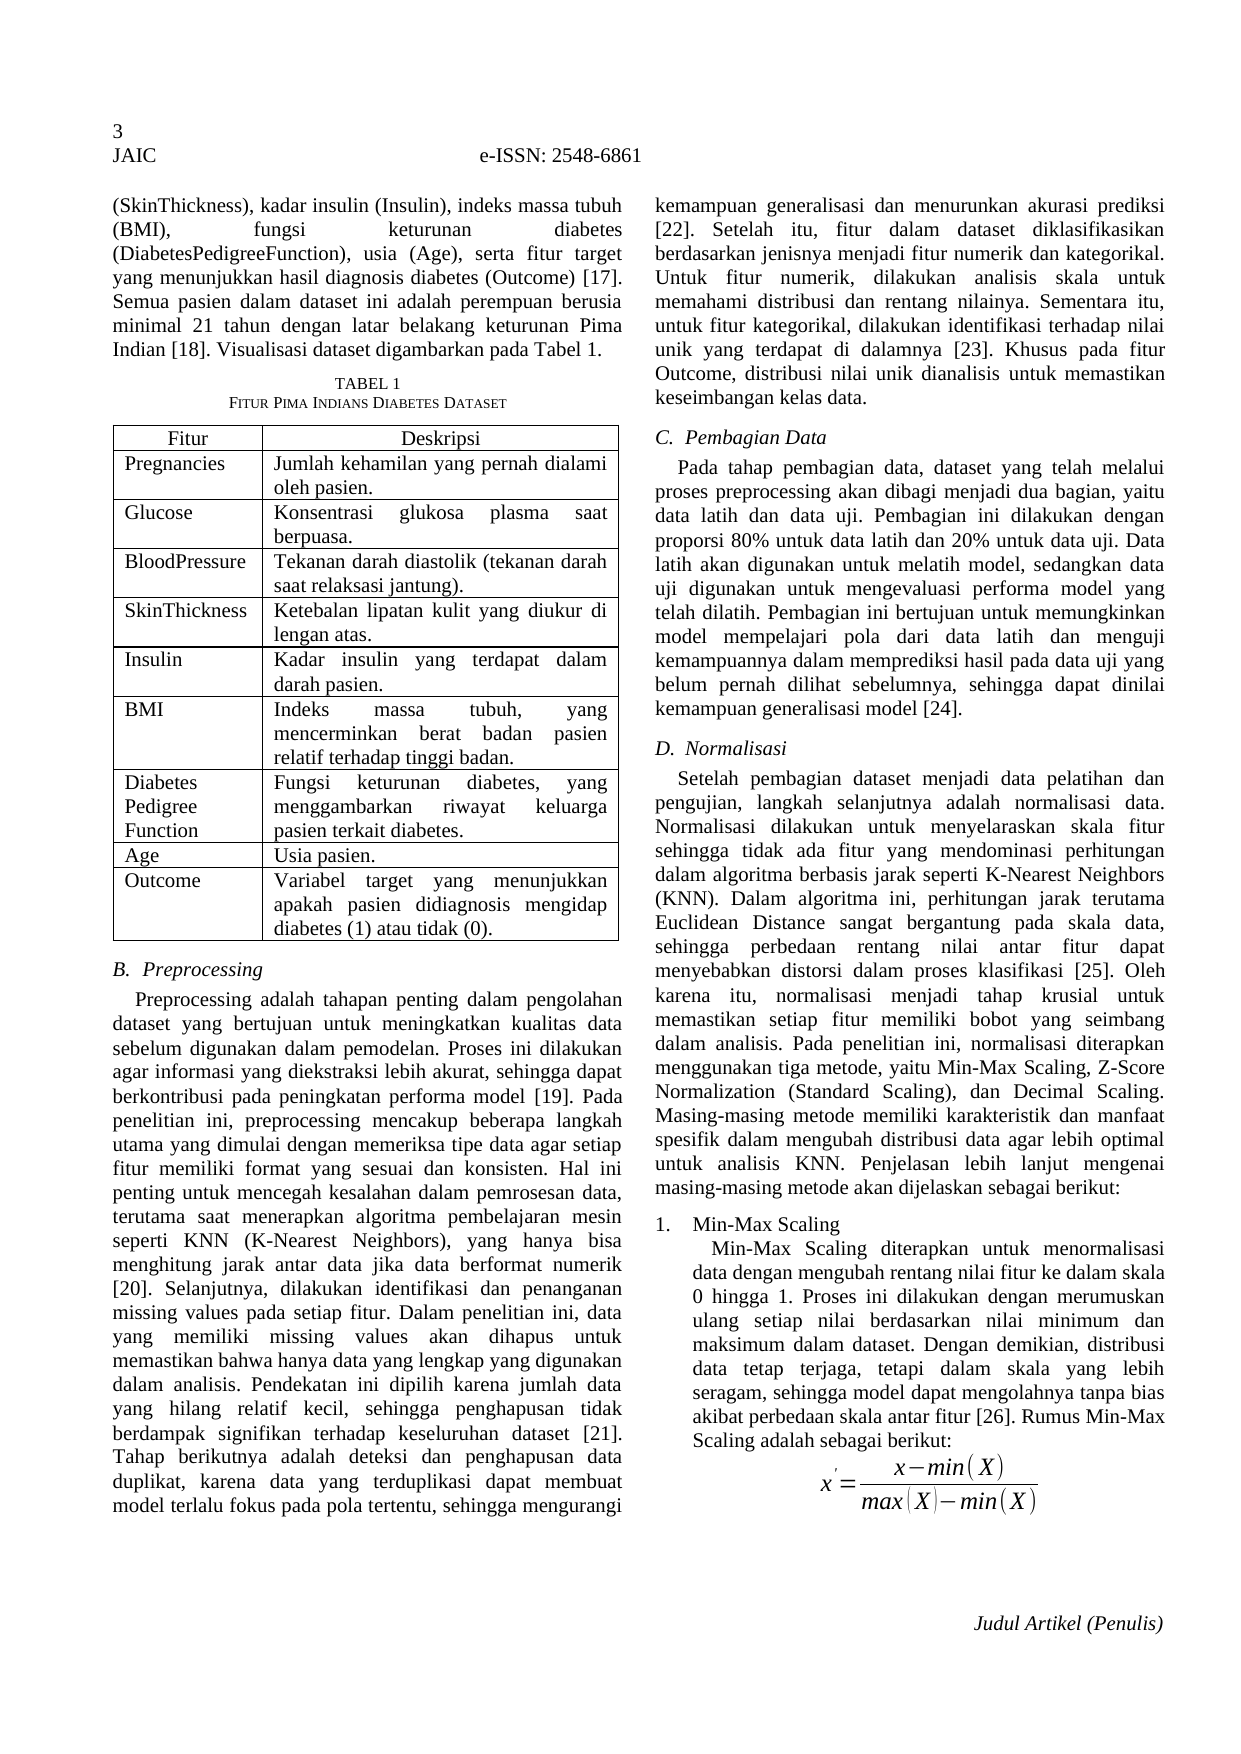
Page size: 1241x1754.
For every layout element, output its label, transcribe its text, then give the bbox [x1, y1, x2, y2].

text Preprocessing adalah tahapan penting dalam pengolahan dataset yang bertujuan untuk meningkatkan kualitas data sebelum digunakan dalam pemodelan. Proses ini dilakukan agar informasi yang diekstraksi lebih akurat, sehingga dapat berkontribusi pada peningkatan performa model . Pada penelitian ini, preprocessing mencakup beberapa langkah utama yang dimulai dengan memeriksa tipe data agar setiap fitur memiliki format yang sesuai dan konsisten. Hal ini penting untuk mencegah kesalahan dalam pemrosesan data, terutama saat menerapkan algoritma pembelajaran mesin seperti KNN (K-Nearest Neighbors), yang hanya bisa menghitung jarak antar data jika data berformat numerik . Selanjutnya, dilakukan identifikasi dan penanganan missing values pada setiap fitur. Dalam penelitian ini, data yang memiliki missing values akan dihapus untuk memastikan bahwa hanya data yang lengkap yang digunakan dalam analisis. Pendekatan ini dipilih karena jumlah data yang hilang relatif kecil, sehingga penghapusan tidak berdampak signifikan terhadap keseluruhan dataset . Tahap berikutnya adalah deteksi dan penghapusan data duplikat, karena data yang terduplikasi dapat membuat model terlalu fokus pada pola tertentu, sehingga mengurangi kemampuan generalisasi dan menurunkan akurasi prediksi . Setelah itu, fitur dalam dataset diklasifikasikan berdasarkan jenisnya menjadi fitur numerik dan kategorikal. Untuk fitur numerik, dilakukan analisis skala untuk memahami distribusi dan rentang nilainya. Sementara itu, untuk fitur kategorikal, dilakukan identifikasi terhadap nilai unik yang terdapat di dalamnya . Khusus pada fitur Outcome, distribusi nilai unik dianalisis untuk memastikan keseimbangan kelas data. [655, 193, 1165, 409]
text Setelah pembagian dataset menjadi data pelatihan dan pengujian, langkah selanjutnya adalah normalisasi data. Normalisasi dilakukan untuk menyelaraskan skala fitur sehingga tidak ada fitur yang mendominasi perhitungan dalam algoritma berbasis jarak seperti K-Nearest Neighbors (KNN). Dalam algoritma ini, perhitungan jarak terutama Euclidean Distance sangat bergantung pada skala data, sehingga perbedaan rentang nilai antar fitur dapat menyebabkan distorsi dalam proses klasifikasi . Oleh karena itu, normalisasi menjadi tahap krusial untuk memastikan setiap fitur memiliki bobot yang seimbang dalam analisis. Pada penelitian ini, normalisasi diterapkan menggunakan tiga metode, yaitu Min-Max Scaling, Z-Score Normalization (Standard Scaling), dan Decimal Scaling. Masing-masing metode memiliki karakteristik dan manfaat spesifik dalam mengubah distribusi data agar lebih optimal untuk analisis KNN. Penjelasan lebih lanjut mengenai masing-masing metode akan dijelaskan sebagai berikut: [655, 766, 1165, 1199]
text TABEL 1 Fitur Pima Indians Diabetes Dataset [112, 374, 623, 412]
table_cell Konsentrasi glukosa plasma saat berpuasa. [263, 500, 618, 548]
table_cell Usia pasien. [263, 843, 618, 867]
table_cell Pregnancies [114, 451, 262, 499]
list Preprocessing [112, 957, 623, 981]
table_cell BloodPressure [114, 549, 262, 597]
table_cell Outcome [114, 868, 262, 940]
list Min-Max Scaling diterapkan untuk menormalisasi data dengan mengubah rentang nilai fitur ke dalam skala 0 hingga 1. Proses ini dilakukan dengan merumuskan ulang setiap nilai berdasarkan nilai minimum dan maksimum dalam dataset. Dengan demikian, distribusi data tetap terjaga, tetapi dalam skala yang lebih seragam, sehingga model dapat mengolahnya tanpa bias akibat perbedaan skala antar fitur . Rumus Min-Max Scaling adalah sebagai berikut: [692, 1236, 1165, 1452]
table_cell Glucose [114, 500, 262, 548]
table_cell Tekanan darah diastolik (tekanan darah saat relaksasi jantung). [263, 549, 618, 597]
table_header Deskripsi [263, 426, 618, 450]
list Pembagian Data [655, 425, 1165, 449]
list Normalisasi [655, 736, 1165, 760]
table_cell Indeks massa tubuh, yang mencerminkan berat badan pasien relatif terhadap tinggi badan. [263, 697, 618, 769]
table_cell Age [114, 843, 262, 867]
table_cell SkinThickness [114, 598, 262, 646]
table_cell Variabel target yang menunjukkan apakah pasien didiagnosis mengidap diabetes (1) atau tidak (0). [263, 868, 618, 940]
table_cell Kadar insulin yang terdapat dalam darah pasien. [263, 648, 618, 696]
table_cell Jumlah kehamilan yang pernah dialami oleh pasien. [263, 451, 618, 499]
table_cell Diabetes Pedigree Function [114, 770, 262, 842]
text Pada tahap pembagian data, dataset yang telah melalui proses preprocessing akan dibagi menjadi dua bagian, yaitu data latih dan data uji. Pembagian ini dilakukan dengan proporsi 80% untuk data latih dan 20% untuk data uji. Data latih akan digunakan untuk melatih model, sedangkan data uji digunakan untuk mengevaluasi performa model yang telah dilatih. Pembagian ini bertujuan untuk memungkinkan model mempelajari pola dari data latih dan menguji kemampuannya dalam memprediksi hasil pada data uji yang belum pernah dilihat sebelumnya, sehingga dapat dinilai kemampuan generalisasi model . [655, 455, 1165, 720]
table_cell Fungsi keturunan diabetes, yang menggambarkan riwayat keluarga pasien terkait diabetes. [263, 770, 618, 842]
table_cell Insulin [114, 648, 262, 696]
table_cell Ketebalan lipatan kulit yang diukur di lengan atas. [263, 598, 618, 646]
table_cell BMI [114, 697, 262, 769]
table_header Fitur [114, 426, 262, 450]
text Preprocessing adalah tahapan penting dalam pengolahan dataset yang bertujuan untuk meningkatkan kualitas data sebelum digunakan dalam pemodelan. Proses ini dilakukan agar informasi yang diekstraksi lebih akurat, sehingga dapat berkontribusi pada peningkatan performa model . Pada penelitian ini, preprocessing mencakup beberapa langkah utama yang dimulai dengan memeriksa tipe data agar setiap fitur memiliki format yang sesuai dan konsisten. Hal ini penting untuk mencegah kesalahan dalam pemrosesan data, terutama saat menerapkan algoritma pembelajaran mesin seperti KNN (K-Nearest Neighbors), yang hanya bisa menghitung jarak antar data jika data berformat numerik . Selanjutnya, dilakukan identifikasi dan penanganan missing values pada setiap fitur. Dalam penelitian ini, data yang memiliki missing values akan dihapus untuk memastikan bahwa hanya data yang lengkap yang digunakan dalam analisis. Pendekatan ini dipilih karena jumlah data yang hilang relatif kecil, sehingga penghapusan tidak berdampak signifikan terhadap keseluruhan dataset . Tahap berikutnya adalah deteksi dan penghapusan data duplikat, karena data yang terduplikasi dapat membuat model terlalu fokus pada pola tertentu, sehingga mengurangi kemampuan generalisasi dan menurunkan akurasi prediksi . Setelah itu, fitur dalam dataset diklasifikasikan berdasarkan jenisnya menjadi fitur numerik dan kategorikal. Untuk fitur numerik, dilakukan analisis skala untuk memahami distribusi dan rentang nilainya. Sementara itu, untuk fitur kategorikal, dilakukan identifikasi terhadap nilai unik yang terdapat di dalamnya . Khusus pada fitur Outcome, distribusi nilai unik dianalisis untuk memastikan keseimbangan kelas data. [112, 987, 623, 1517]
list Min-Max Scaling [655, 1212, 1165, 1236]
